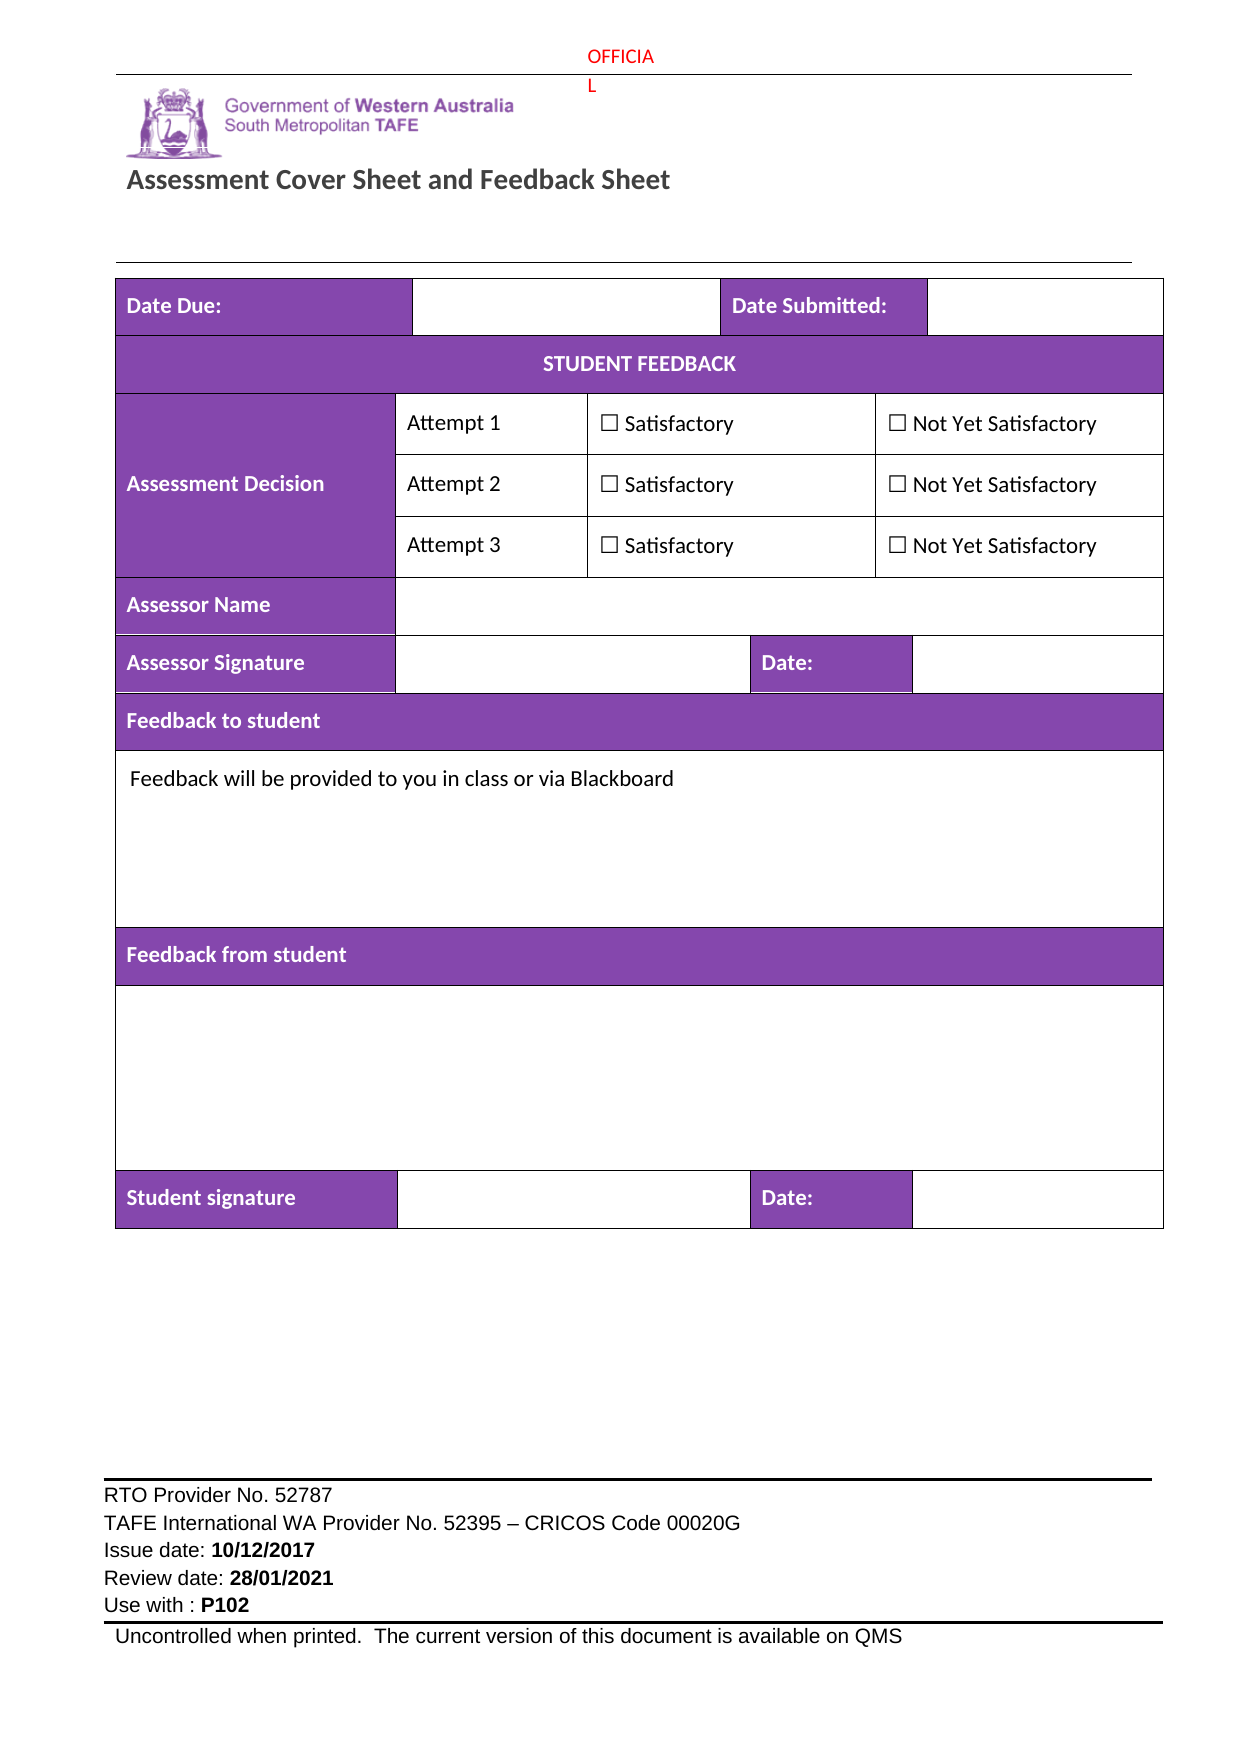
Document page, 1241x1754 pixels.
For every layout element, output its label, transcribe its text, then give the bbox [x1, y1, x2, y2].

table_cell Feedback from student [116, 928, 1163, 985]
table_cell [116, 986, 1163, 1170]
table_cell ☐ Satisfactory [588, 394, 875, 454]
table_cell [413, 279, 720, 335]
table_cell [396, 636, 750, 692]
table_cell Assessment Decision [116, 394, 395, 577]
table_cell [396, 578, 1163, 634]
table_cell Feedback to student [116, 694, 1163, 750]
table_cell [913, 1171, 1163, 1228]
table_cell Attempt 3 [396, 517, 587, 577]
table_cell Assessor Name [116, 578, 395, 634]
picture [126, 148, 514, 159]
table_cell Date Due: [116, 279, 412, 335]
table_cell Date: [751, 1171, 912, 1228]
table_cell ☐ Not Yet Satisfactory [876, 455, 1163, 516]
table_cell Attempt 1 [396, 394, 587, 454]
table_cell [913, 636, 1163, 692]
table_cell Attempt 2 [396, 455, 587, 516]
table_cell ☐ Not Yet Satisfactory [876, 394, 1163, 454]
table_cell ☐ Not Yet Satisfactory [876, 517, 1163, 577]
table_cell Date: [751, 636, 912, 692]
table_cell Date Submitted: [721, 279, 927, 335]
table_cell ☐ Satisfactory [588, 517, 875, 577]
picture [126, 88, 514, 147]
table_cell Assessor Signature [116, 636, 395, 692]
table_cell [398, 1171, 750, 1228]
table_cell STUDENT FEEDBACK [116, 336, 1163, 393]
table_cell Student signature [116, 1171, 397, 1228]
table_cell Feedback will be provided to you in class or via Blackboard [116, 751, 1163, 927]
table_cell [928, 279, 1163, 335]
table_cell ☐ Satisfactory [588, 455, 875, 516]
